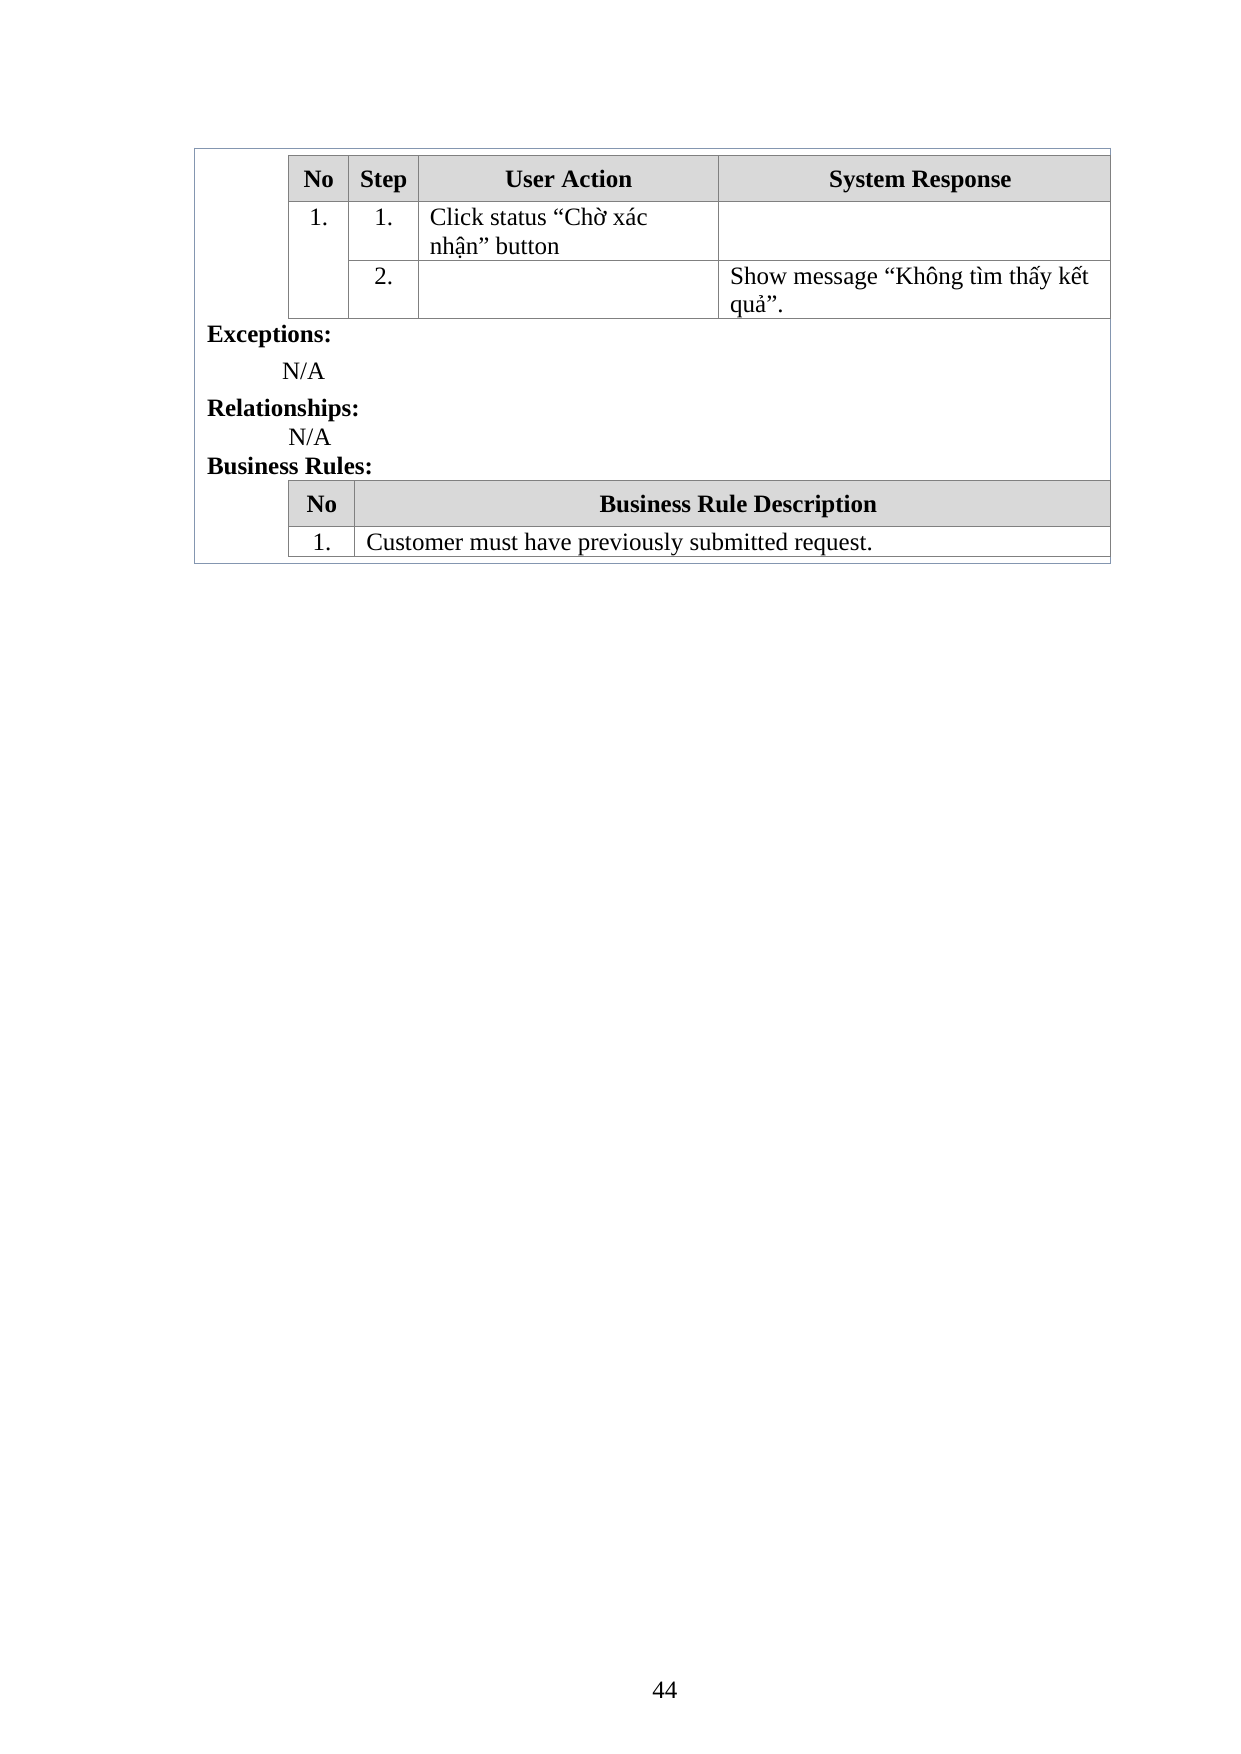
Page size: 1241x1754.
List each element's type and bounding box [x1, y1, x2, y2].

table_cell [195, 149, 1110, 563]
